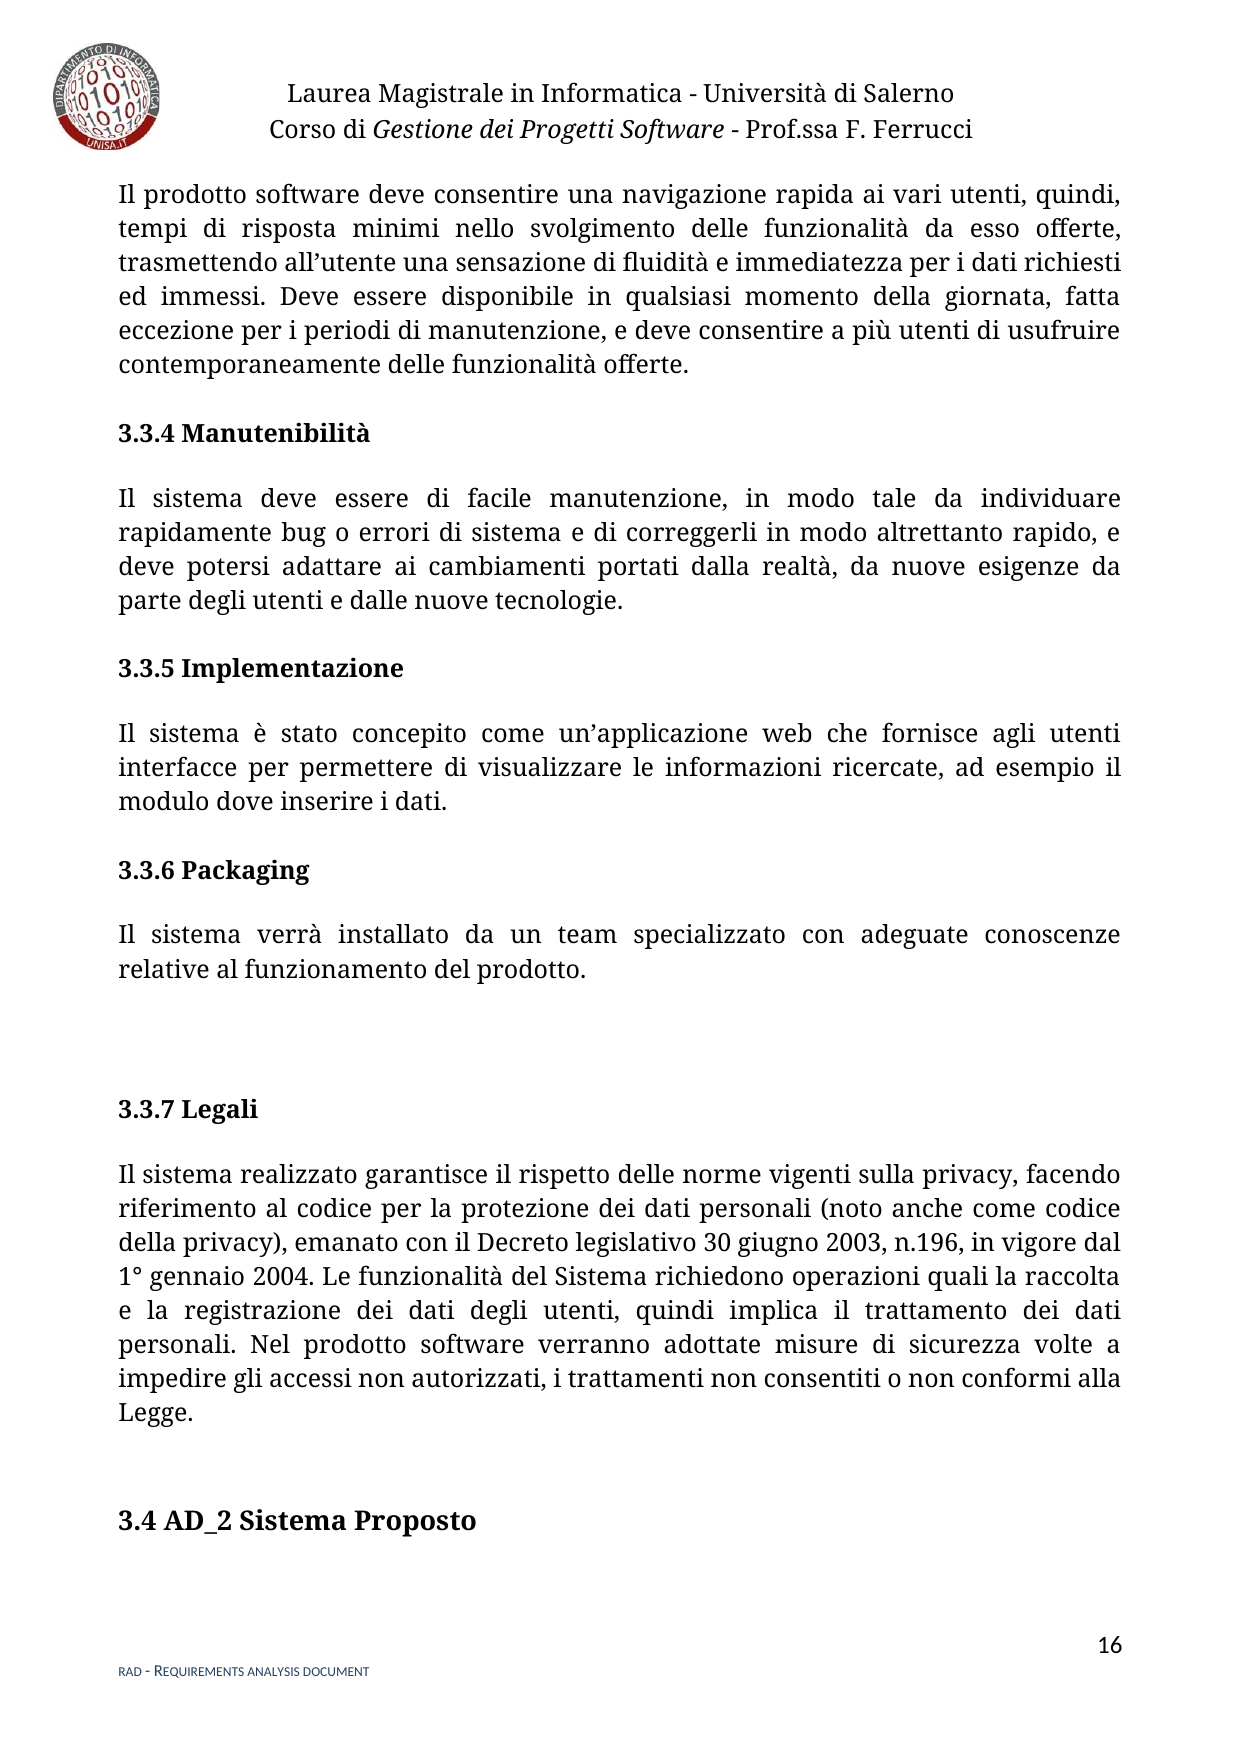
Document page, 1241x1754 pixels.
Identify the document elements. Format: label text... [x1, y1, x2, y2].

text Il sistema è stato concepito come un’applicazione web che fornisce agli utenti interfacce per permettere di visualizzare le informazioni ricercate, ad esempio il modulo dove inserire i dati. [118, 716, 1122, 818]
subtitle 3.3.7 Legali [118, 1092, 1122, 1126]
subtitle 3.3.4 Manutenibilità [118, 416, 1122, 450]
subtitle 3.3.5 Implementazione [118, 651, 1122, 685]
picture [53, 43, 160, 150]
text Il sistema verrà installato da un team specializzato con adeguate conoscenze relative al funzionamento del prodotto. [118, 917, 1122, 985]
subtitle 3.4 AD_2 Sistema Proposto [118, 1501, 1122, 1538]
text Il sistema deve essere di facile manutenzione, in modo tale da individuare rapidamente bug o errori di sistema e di correggerli in modo altrettanto rapido, e deve potersi adattare ai cambiamenti portati dalla realtà, da nuove esigenze da parte degli utenti e dalle nuove tecnologie. [118, 480, 1122, 616]
text Il prodotto software deve consentire una navigazione rapida ai vari utenti, quindi, tempi di risposta minimi nello svolgimento delle funzionalità da esso offerte, trasmettendo all’utente una sensazione di fluidità e immediatezza per i dati richiesti ed immessi. Deve essere disponibile in qualsiasi momento della giornata, fatta eccezione per i periodi di manutenzione, e deve consentire a più utenti di usufruire contemporaneamente delle funzionalità offerte. [118, 177, 1122, 381]
text Il sistema realizzato garantisce il rispetto delle norme vigenti sulla privacy, facendo riferimento al codice per la protezione dei dati personali (noto anche come codice della privacy), emanato con il Decreto legislativo 30 giugno 2003, n.196, in vigore dal 1° gennaio 2004. Le funzionalità del Sistema richiedono operazioni quali la raccolta e la registrazione dei dati degli utenti, quindi implica il trattamento dei dati personali. Nel prodotto software verranno adottate misure di sicurezza volte a impedire gli accessi non autorizzati, i trattamenti non consentiti o non conformi alla Legge. [118, 1156, 1122, 1429]
subtitle 3.3.6 Packaging [118, 853, 1122, 887]
